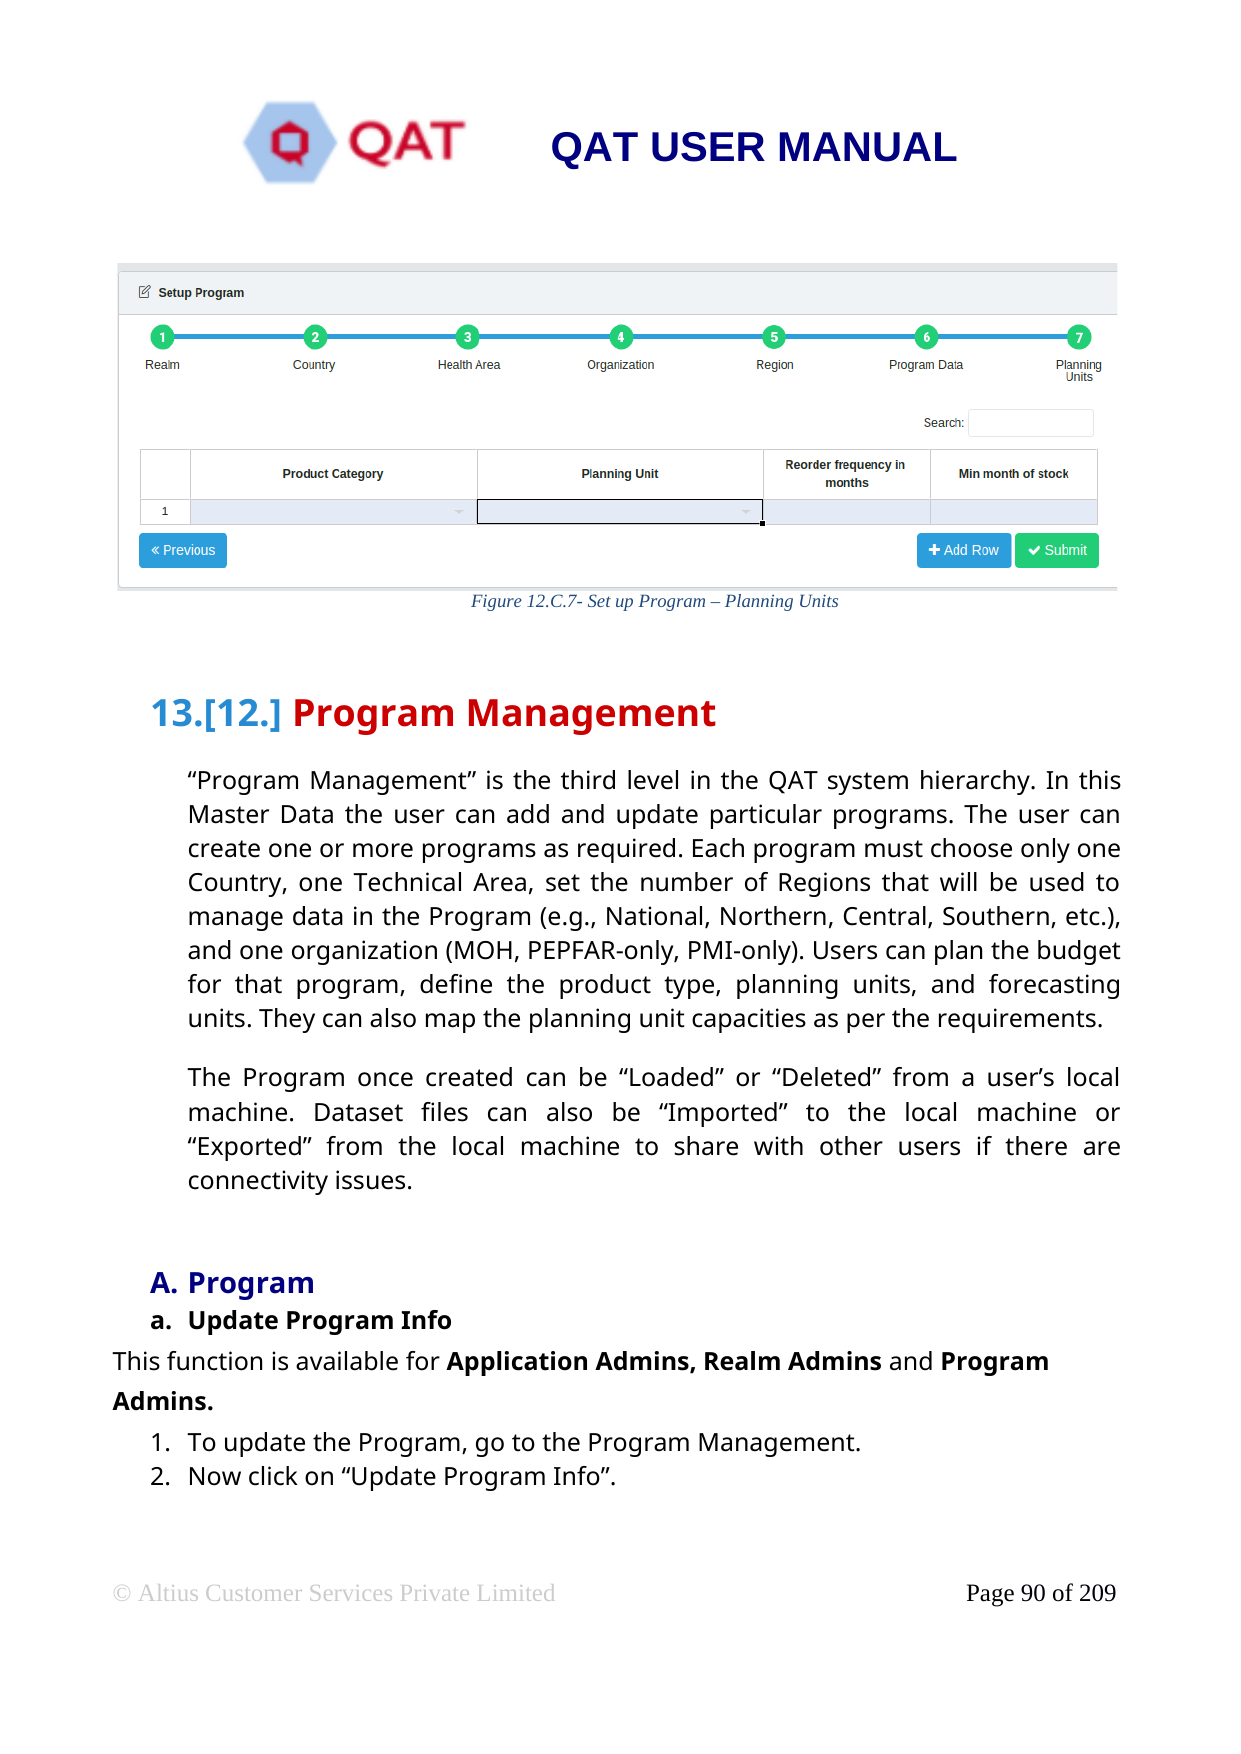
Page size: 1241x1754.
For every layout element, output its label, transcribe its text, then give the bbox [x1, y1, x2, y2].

subtitle Program [150, 1263, 1122, 1302]
picture [229, 98, 484, 189]
list Now click on “Update Program Info”. [150, 1459, 1122, 1493]
text The Program once created can be “Loaded” or “Deleted” from a user’s local machine. Dataset files can also be “Imported” to the local machine or “Exported” from the local machine to share with other users if there are connectivity issues. [187, 1060, 1122, 1196]
list Update Program Info [150, 1302, 1122, 1336]
subtitle Program Management [150, 687, 1122, 738]
text “Program Management” is the third level in the QAT system hierarchy. In this Master Data the user can add and update particular programs. The user can create one or more programs as required. Each program must choose only one Country, one Technical Area, set the number of Regions that will be used to manage data in the Program (e.g., National, Northern, Central, Southern, etc.), and one organization (MOH, PEPFAR-only, PMI-only). Users can plan the budget for that program, define the product type, planning units, and forecasting units. They can also map the planning unit capacities as per the requirements. [187, 763, 1122, 1035]
picture [117, 263, 1118, 591]
list To update the Program, go to the Program Management. [150, 1425, 1122, 1459]
text Figure 12.C.7- Set up Program – Planning Units [187, 590, 1122, 612]
text This function is available for Application Admins, Realm Admins and Program Admins. [112, 1343, 1122, 1418]
